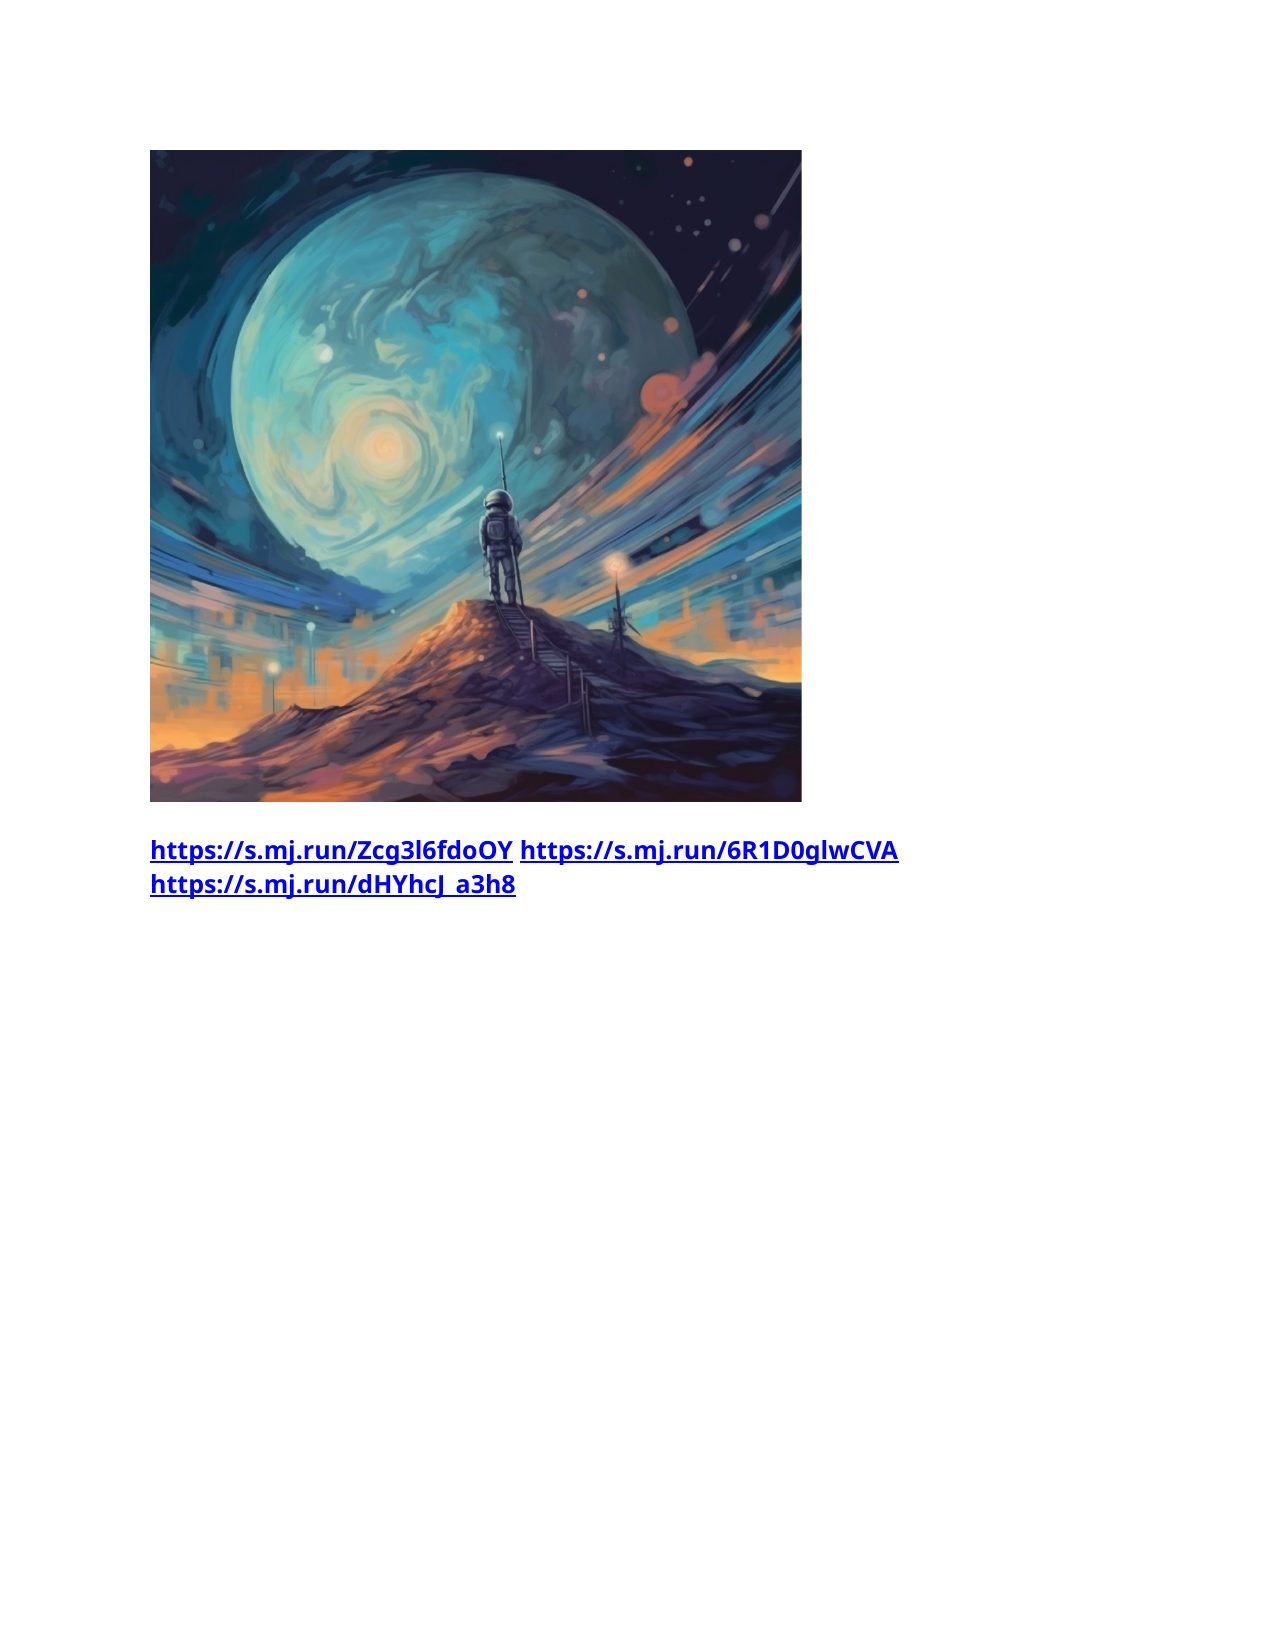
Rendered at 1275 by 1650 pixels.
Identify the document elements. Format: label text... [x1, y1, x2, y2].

picture [150, 150, 802, 802]
text https://s.mj.run/Zcg3l6fdoOY https://s.mj.run/6R1D0glwCVA https://s.mj.run/dHYhcJ_a3h8 [150, 832, 1125, 900]
